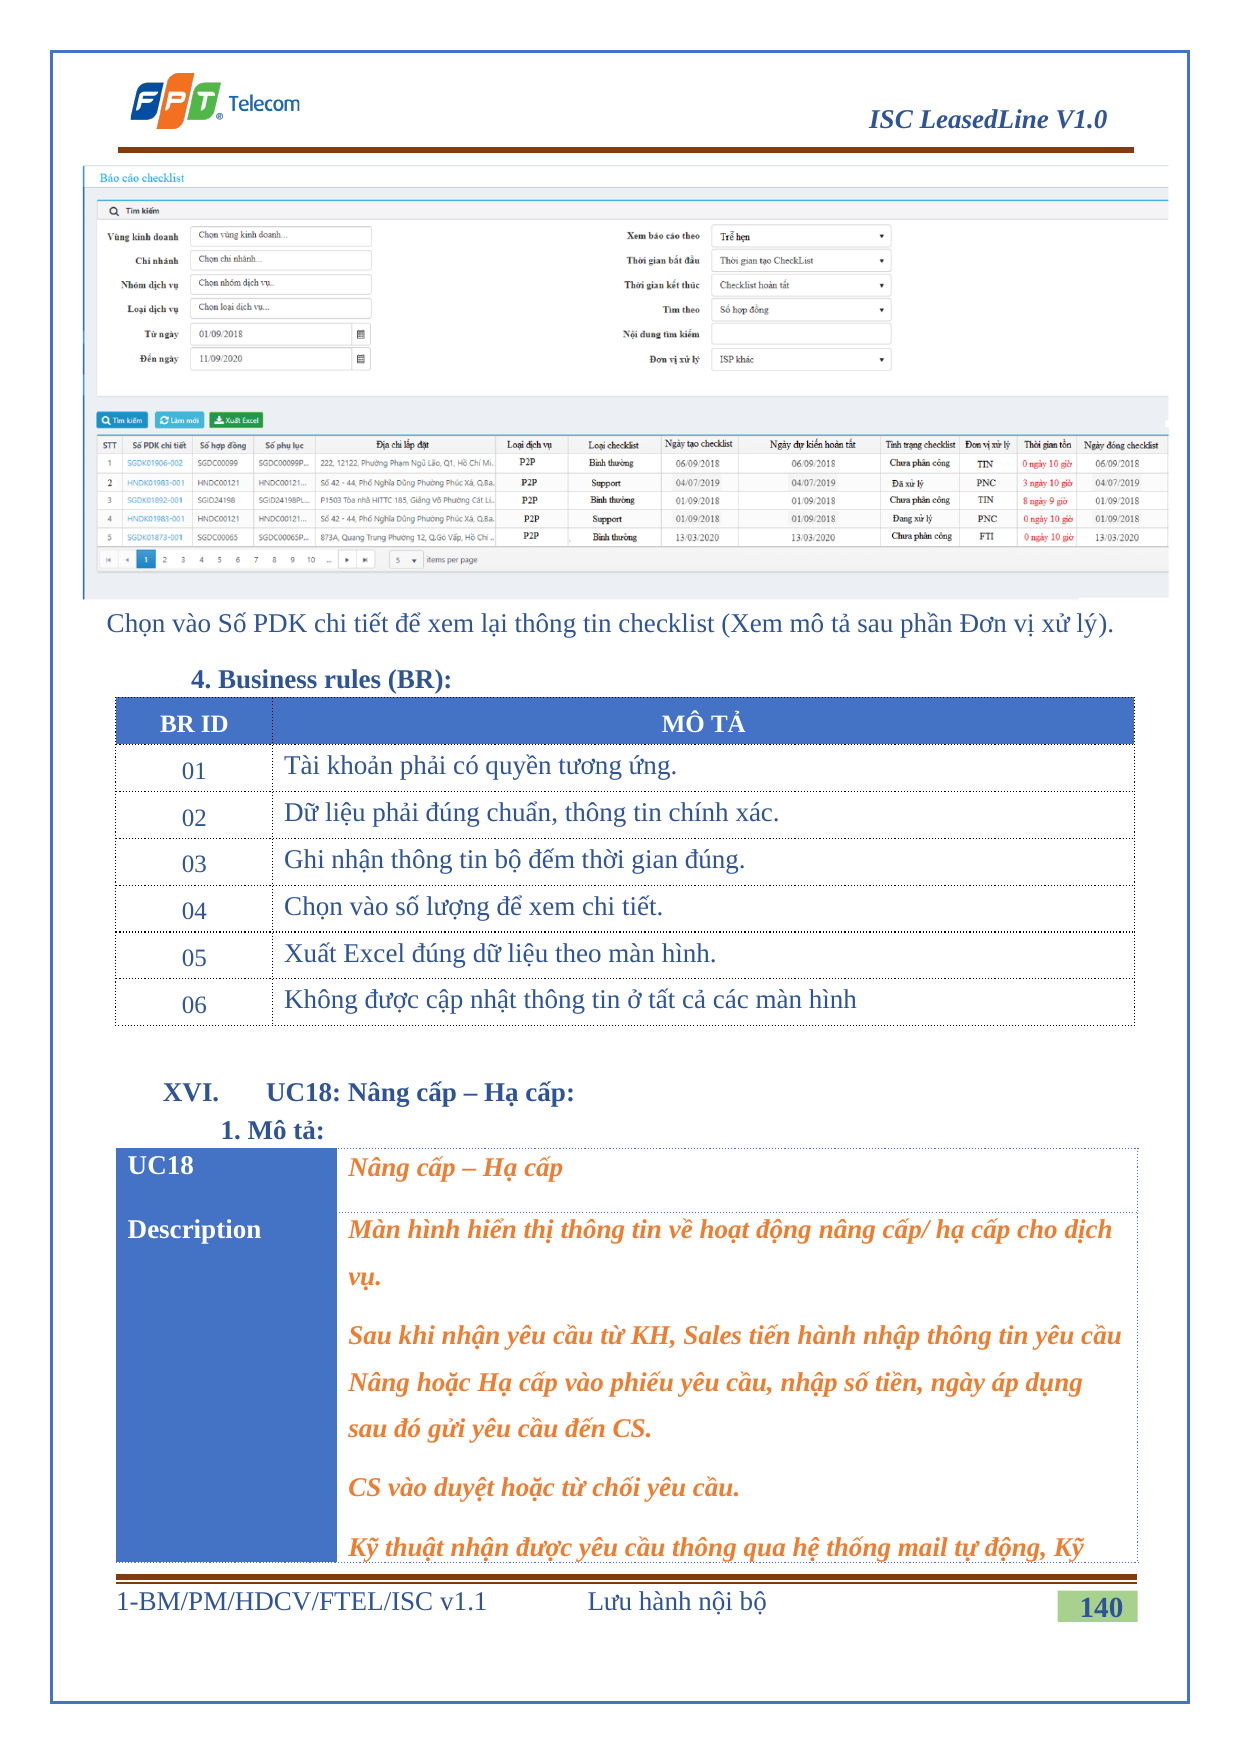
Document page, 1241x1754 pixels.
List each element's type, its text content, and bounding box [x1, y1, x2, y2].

table_header UC18 [116, 1148, 337, 1212]
table_cell 04 [116, 885, 273, 931]
list Chọn vào Số PDK chi tiết để xem lại thông tin checklist (Xem mô tả sau phần Đơn vị xử lý). [106, 607, 1137, 638]
table_header BR ID [116, 697, 273, 744]
table_cell Xuất Excel đúng dữ liệu theo màn hình. [273, 931, 1134, 978]
table_header Nâng cấp – Hạ cấp [337, 1148, 1137, 1212]
table_cell Không được cập nhật thông tin ở tất cả các màn hình [273, 978, 1134, 1025]
table_cell 02 [116, 791, 273, 838]
table_cell 03 [116, 838, 273, 884]
picture [78, 159, 1172, 603]
table_cell 06 [116, 978, 273, 1025]
picture [130, 73, 300, 129]
table_cell Dữ liệu phải đúng chuẩn, thông tin chính xác. [273, 791, 1134, 838]
table_cell Chọn vào số lượng để xem chi tiết. [273, 885, 1134, 931]
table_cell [337, 1212, 1137, 1562]
table_cell 05 [116, 931, 273, 978]
subtitle 4. Business rules (BR): [191, 663, 1137, 695]
table_cell Description [116, 1212, 337, 1562]
table_cell Ghi nhận thông tin bộ đếm thời gian đúng. [273, 838, 1134, 884]
table_cell Tài khoản phải có quyền tương ứng. [273, 744, 1134, 791]
table_header MÔ TẢ [273, 697, 1134, 744]
subtitle UC18: Nâng cấp – Hạ cấp: [163, 1076, 1137, 1108]
table_cell 01 [116, 744, 273, 791]
subtitle 1. Mô tả: [220, 1114, 1137, 1145]
